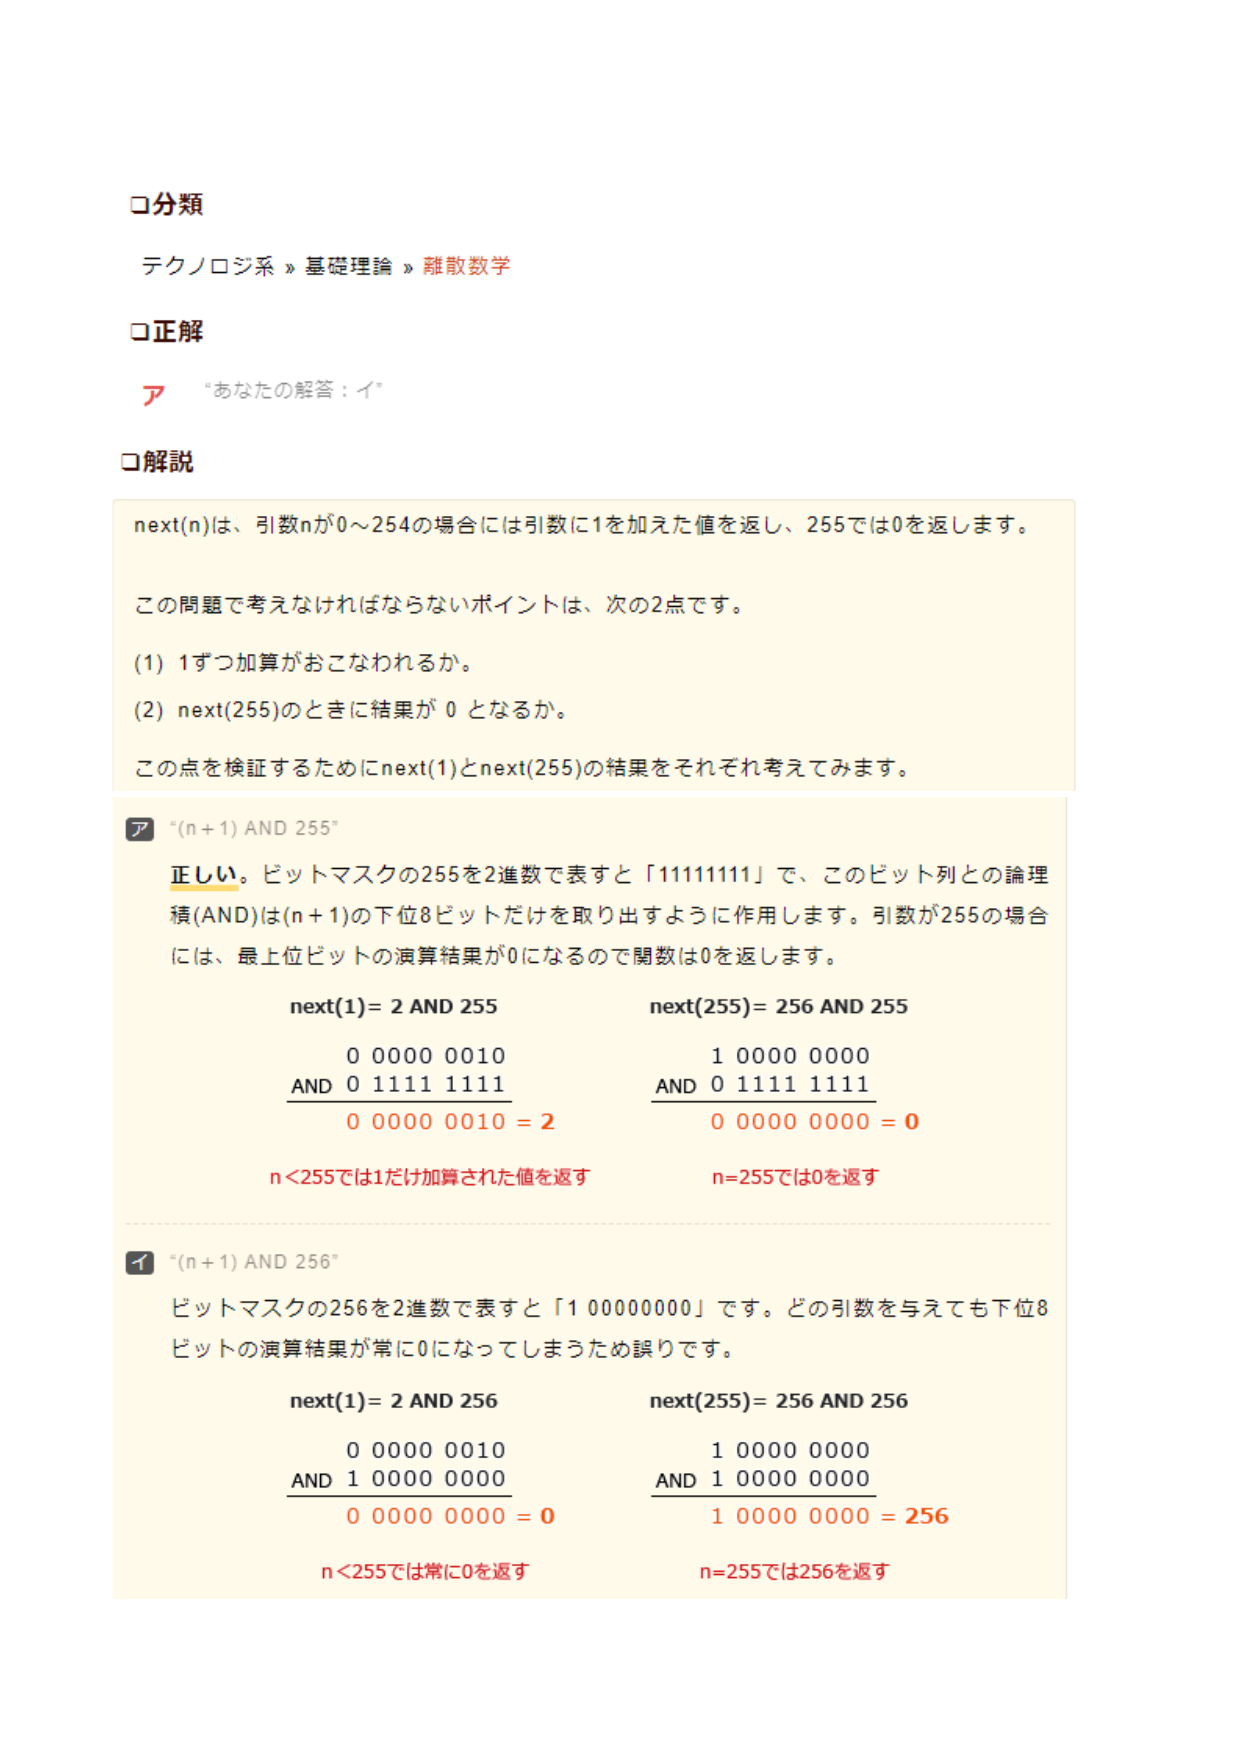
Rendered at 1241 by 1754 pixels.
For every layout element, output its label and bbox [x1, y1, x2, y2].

picture [112, 447, 1079, 791]
picture [112, 175, 1062, 430]
picture [112, 797, 1069, 1599]
